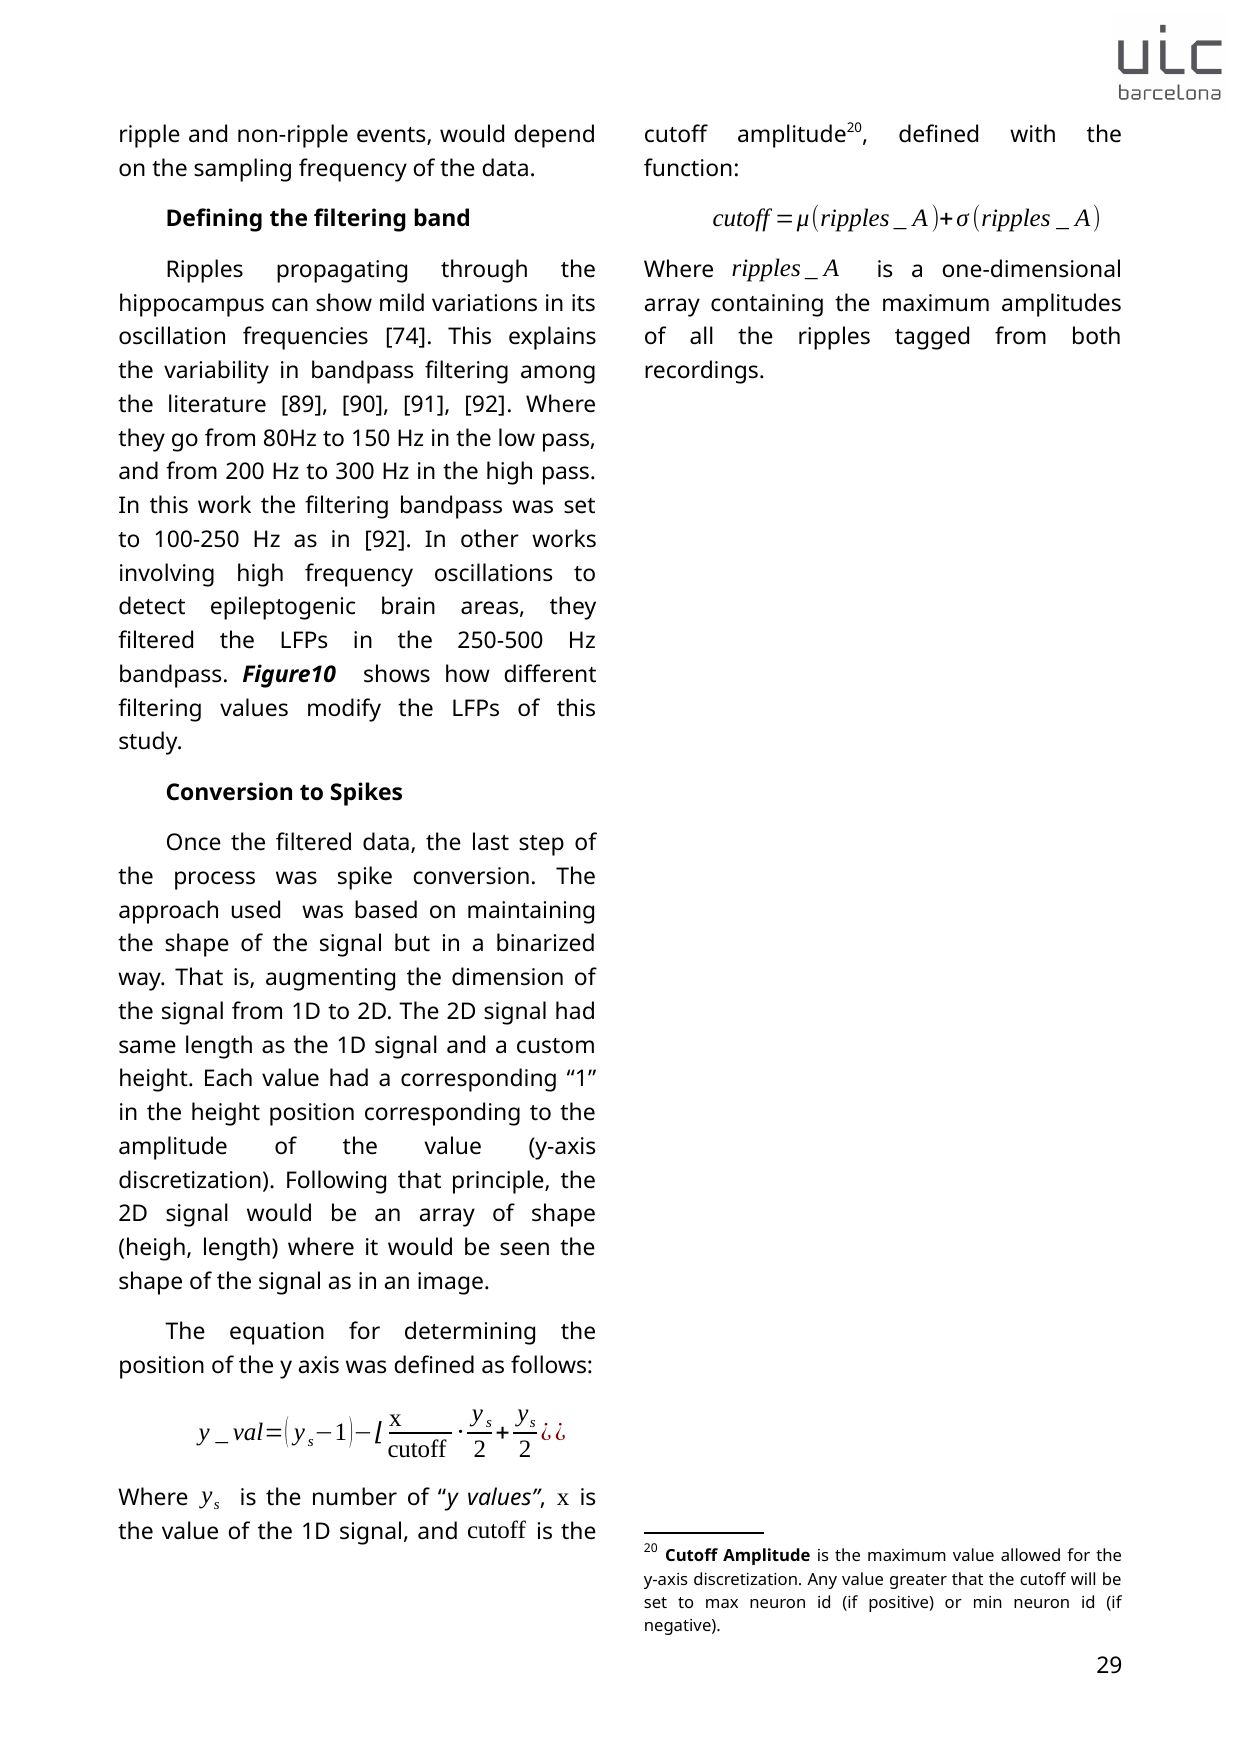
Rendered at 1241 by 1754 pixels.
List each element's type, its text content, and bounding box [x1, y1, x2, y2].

text Conversion to Spikes [118, 776, 596, 807]
text Defining the filtering band [118, 202, 596, 233]
text Ripples propagating through the hippocampus can show mild variations in its oscillation frequencies . This explains the variability in bandpass filtering among the literature . Where they go from 80Hz to 150 Hz in the low pass, and from 200 Hz to 300 Hz in the high pass. In this work the filtering bandpass was set to 100-250 Hz as in . In other works involving high frequency oscillations to detect epileptogenic brain areas, they filtered the LFPs in the 250-500 Hz bandpass. Figure10 shows how different filtering values modify the LFPs of this study. [118, 253, 596, 756]
text Once the filtered data, the last step of the process was spike conversion. The approach used was based on maintaining the shape of the signal but in a binarized way. That is, augmenting the dimension of the signal from 1D to 2D. The 2D signal had same length as the 1D signal and a custom height. Each value had a corresponding “1” in the height position corresponding to the amplitude of the value (y-axis discretization). Following that principle, the 2D signal would be an array of shape (heigh, length) where it would be seen the shape of the signal as in an image. [118, 826, 596, 1296]
text Where is the number of “y values”, is the value of the 1D signal, and is the cutoff amplitude, defined with the function: [644, 118, 1122, 183]
text The equation for determining the position of the y axis was defined as follows: [118, 1315, 596, 1380]
picture [1110, 11, 1229, 110]
text Where is the number of “y values”, is the value of the 1D signal, and is the cutoff amplitude, defined with the function: [118, 1481, 596, 1546]
text Where is a one-dimensional array containing the maximum amplitudes of all the ripples tagged from both recordings. [644, 253, 1122, 385]
